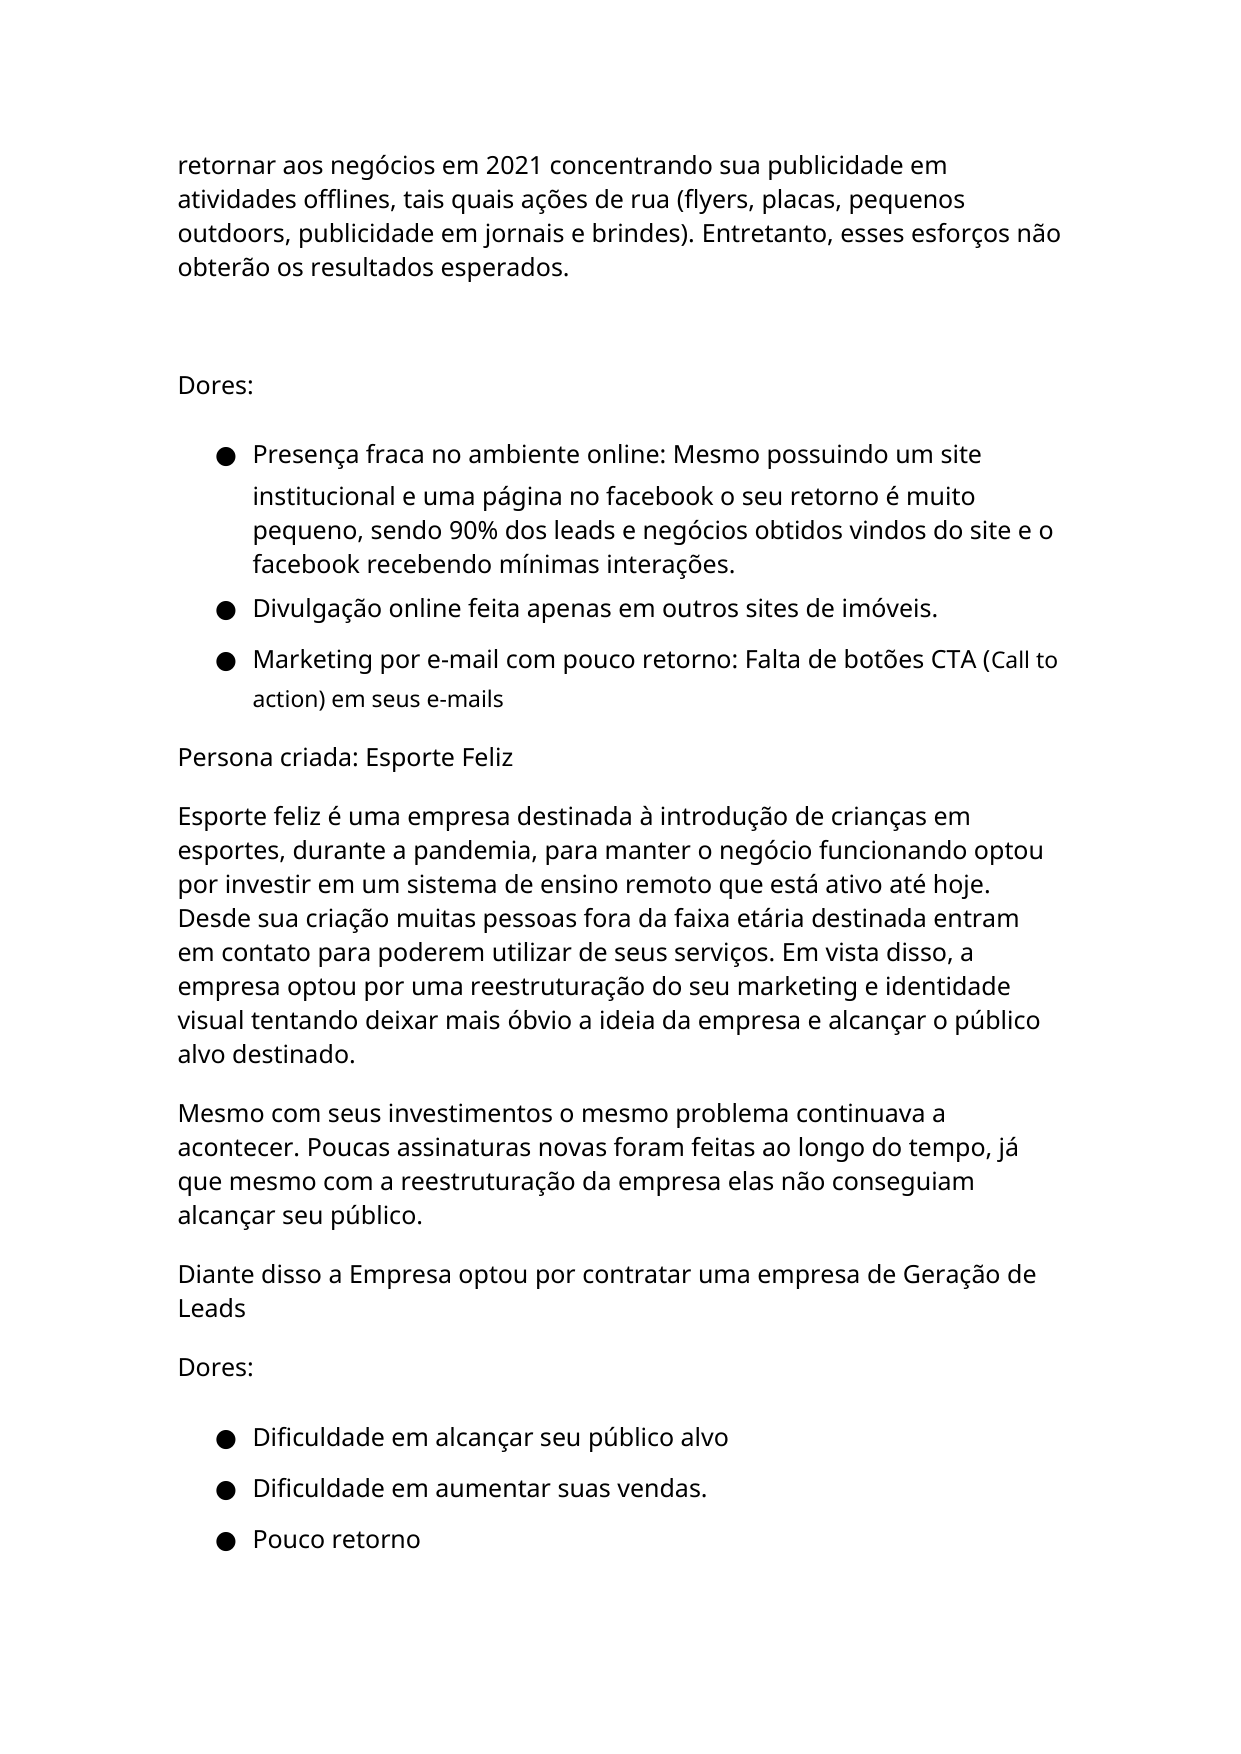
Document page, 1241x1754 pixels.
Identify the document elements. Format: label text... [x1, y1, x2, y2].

text Persona criada: Esporte Feliz [177, 739, 1063, 773]
list Pouco retorno [215, 1512, 1063, 1563]
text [177, 148, 1063, 284]
list Dificuldade em alcançar seu público alvo [215, 1409, 1063, 1460]
list Marketing por e-mail com pouco retorno: Falta de botões CTA (Call to action) em seus e-mails [215, 632, 1063, 714]
text Esporte feliz é uma empresa destinada à introdução de crianças em esportes, durante a pandemia, para manter o negócio funcionando optou por investir em um sistema de ensino remoto que está ativo até hoje. Desde sua criação muitas pessoas fora da faixa etária destinada entram em contato para poderem utilizar de seus serviços. Em vista disso, a empresa optou por uma reestruturação do seu marketing e identidade visual tentando deixar mais óbvio a ideia da empresa e alcançar o público alvo destinado. [177, 798, 1063, 1071]
text Dores: [177, 368, 1063, 402]
text Dores: [177, 1350, 1063, 1384]
text Diante disso a Empresa optou por contratar uma empresa de Geração de Leads [177, 1257, 1063, 1325]
list Presença fraca no ambiente online: Mesmo possuindo um site institucional e uma página no facebook o seu retorno é muito pequeno, sendo 90% dos leads e negócios obtidos vindos do site e o facebook recebendo mínimas interações. [215, 427, 1063, 580]
text Mesmo com seus investimentos o mesmo problema continuava a acontecer. Poucas assinaturas novas foram feitas ao longo do tempo, já que mesmo com a reestruturação da empresa elas não conseguiam alcançar seu público. [177, 1096, 1063, 1232]
list Divulgação online feita apenas em outros sites de imóveis. [215, 580, 1063, 632]
list Dificuldade em aumentar suas vendas. [215, 1460, 1063, 1512]
